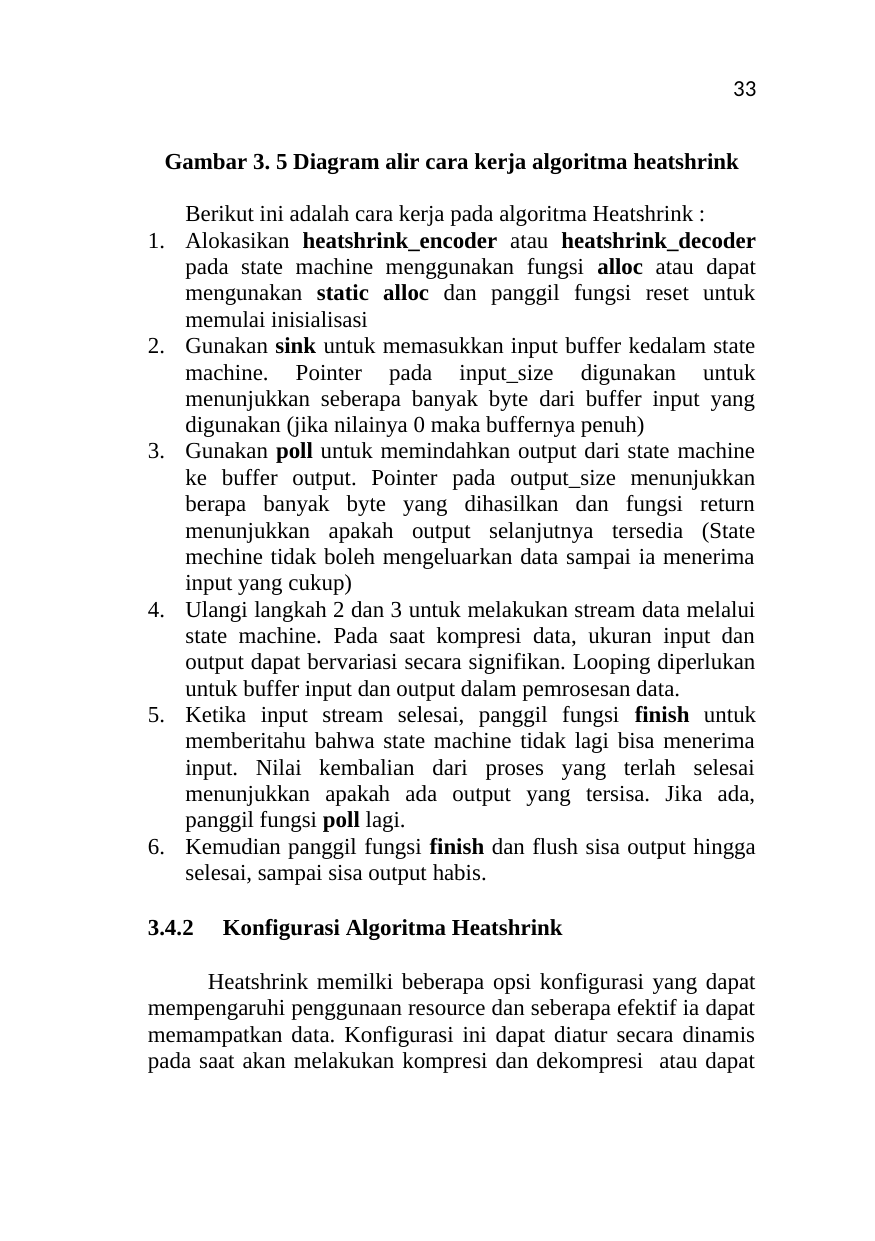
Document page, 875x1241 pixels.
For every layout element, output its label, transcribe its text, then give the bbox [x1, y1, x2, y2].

list Alokasikan heatshrink_encoder atau heatshrink_decoder pada state machine menggunakan fungsi alloc atau dapat mengunakan static alloc dan panggil fungsi reset untuk memulai inisialisasi [148, 227, 756, 332]
subtitle Konfigurasi Algoritma Heatshrink [148, 914, 756, 940]
list Ketika input stream selesai, panggil fungsi finish untuk memberitahu bahwa state machine tidak lagi bisa menerima input. Nilai kembalian dari proses yang terlah selesai menunjukkan apakah ada output yang tersisa. Jika ada, panggil fungsi poll lagi. [148, 701, 756, 833]
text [148, 968, 756, 1073]
text Berikut ini adalah cara kerja pada algoritma Heatshrink : [148, 200, 756, 227]
list Gunakan sink untuk memasukkan input buffer kedalam state machine. Pointer pada input_size digunakan untuk menunjukkan seberapa banyak byte dari buffer input yang digunakan (jika nilainya 0 maka buffernya penuh) [148, 332, 756, 438]
list Kemudian panggil fungsi finish dan flush sisa output hingga selesai, sampai sisa output habis. [148, 833, 756, 886]
list Ulangi langkah 2 dan 3 untuk melakukan stream data melalui state machine. Pada saat kompresi data, ukuran input dan output dapat bervariasi secara signifikan. Looping diperlukan untuk buffer input dan output dalam pemrosesan data. [148, 596, 756, 701]
text Gambar 3. 5 Diagram alir cara kerja algoritma heatshrink [148, 148, 756, 174]
list Gunakan poll untuk memindahkan output dari state machine ke buffer output. Pointer pada output_size menunjukkan berapa banyak byte yang dihasilkan dan fungsi return menunjukkan apakah output selanjutnya tersedia (State mechine tidak boleh mengeluarkan data sampai ia menerima input yang cukup) [148, 438, 756, 596]
